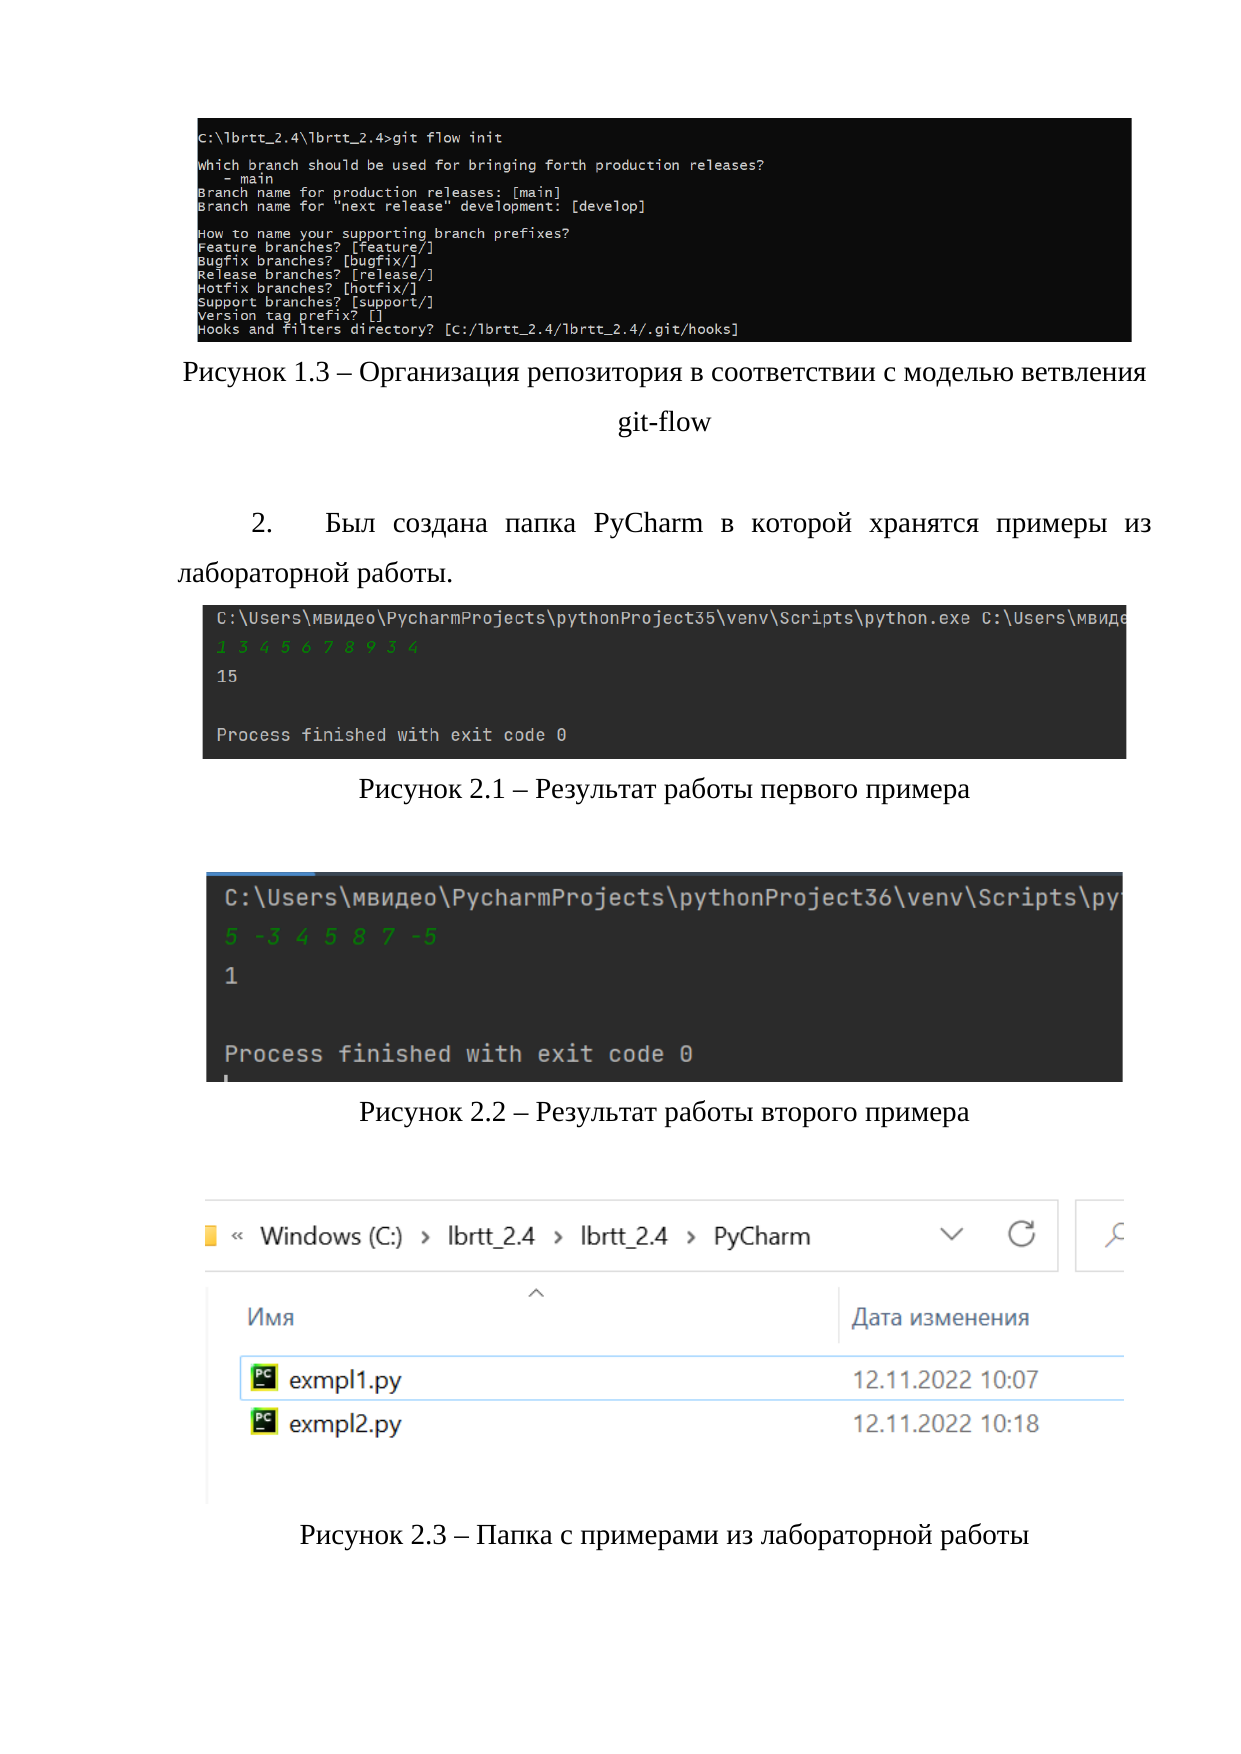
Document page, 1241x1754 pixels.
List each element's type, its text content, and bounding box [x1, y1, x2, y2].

picture [197, 118, 1132, 342]
picture [205, 1194, 1124, 1504]
list Был создана папка PyCharm в которой хранятся примеры из лабораторной работы. [177, 505, 1152, 589]
list Рисунок 2.3 – Папка с примерами из лабораторной работы [177, 1517, 1152, 1551]
picture [206, 872, 1123, 1082]
list Рисунок 2.2 – Результат работы второго примера [177, 1094, 1152, 1128]
list Рисунок 2.1 – Результат работы первого примера [177, 771, 1152, 805]
picture [202, 605, 1127, 759]
list Рисунок 1.3 – Организация репозитория в соответствии с моделью ветвления git-flow [177, 354, 1152, 438]
